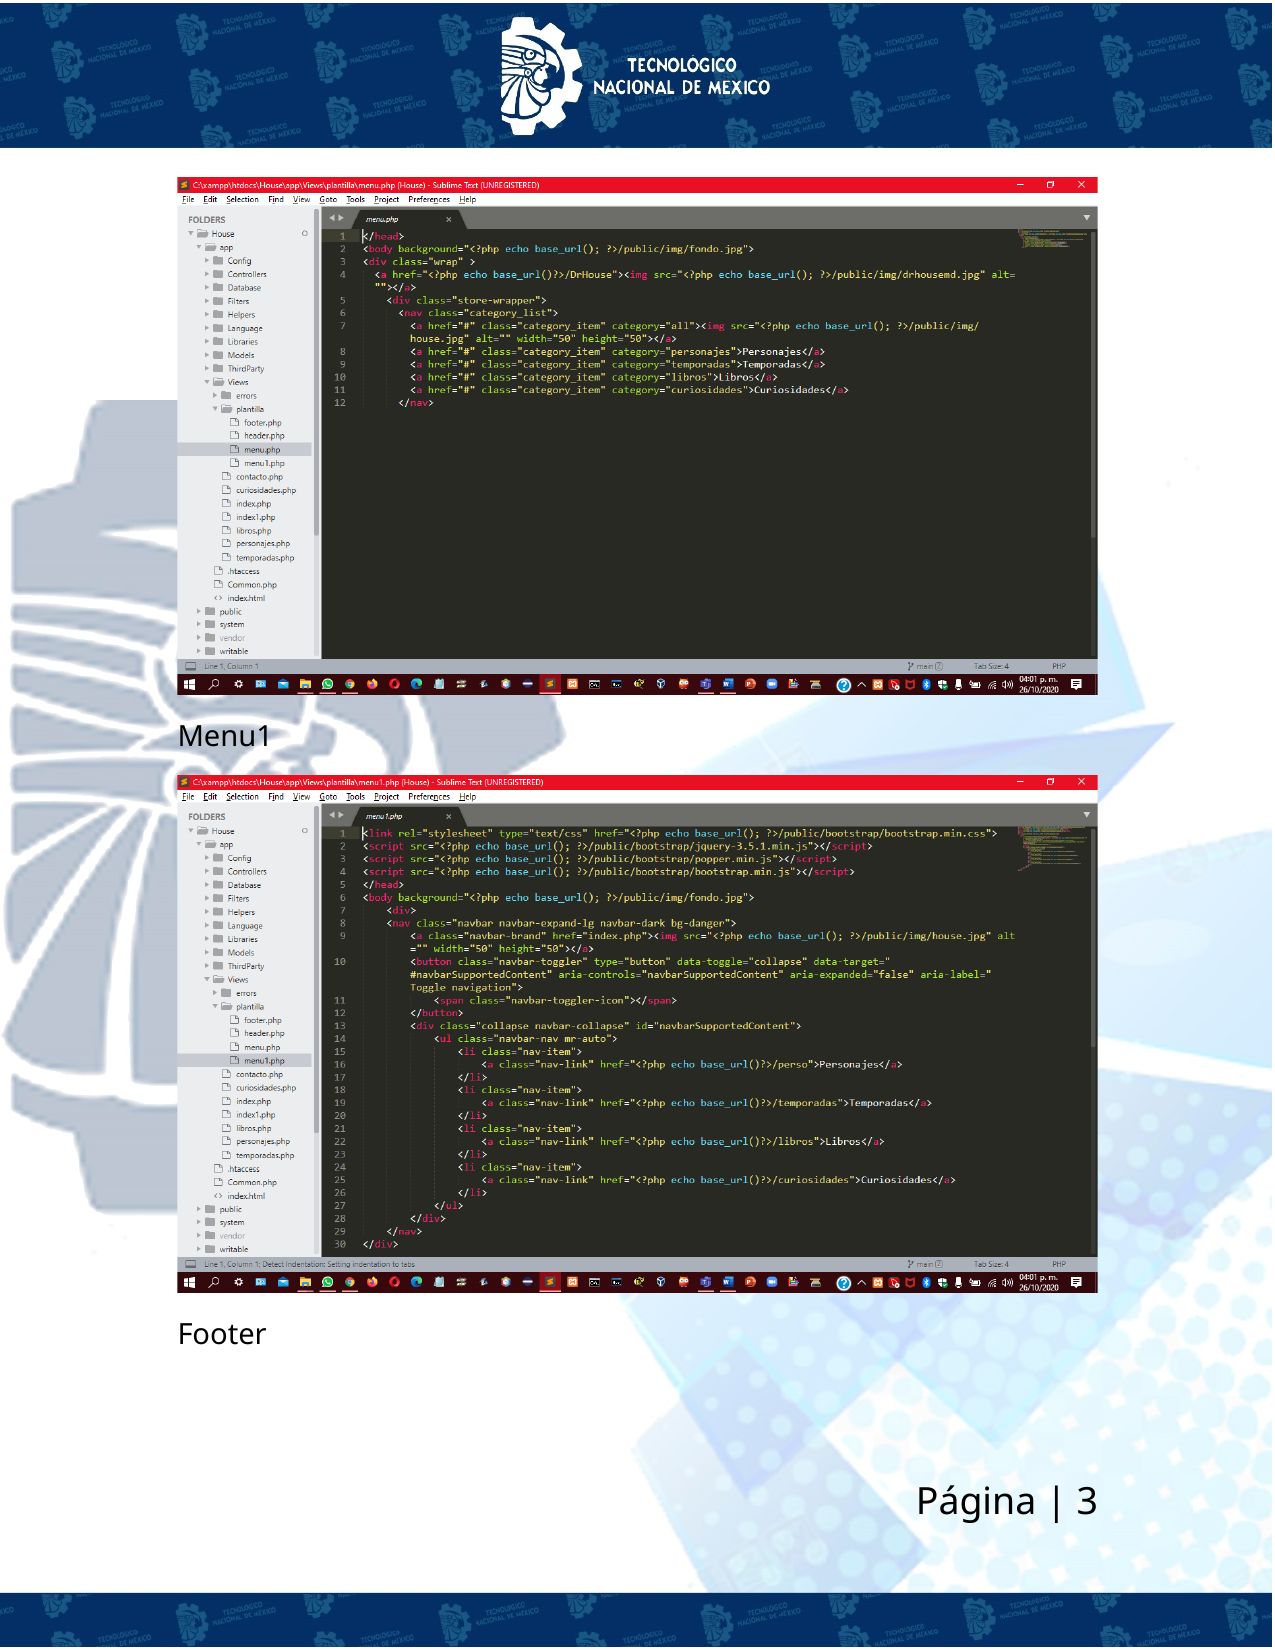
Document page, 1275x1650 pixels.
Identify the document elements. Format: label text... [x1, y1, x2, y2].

text Menu1 [177, 716, 1098, 755]
text Footer [177, 1313, 1098, 1353]
picture [0, 3, 1272, 1647]
